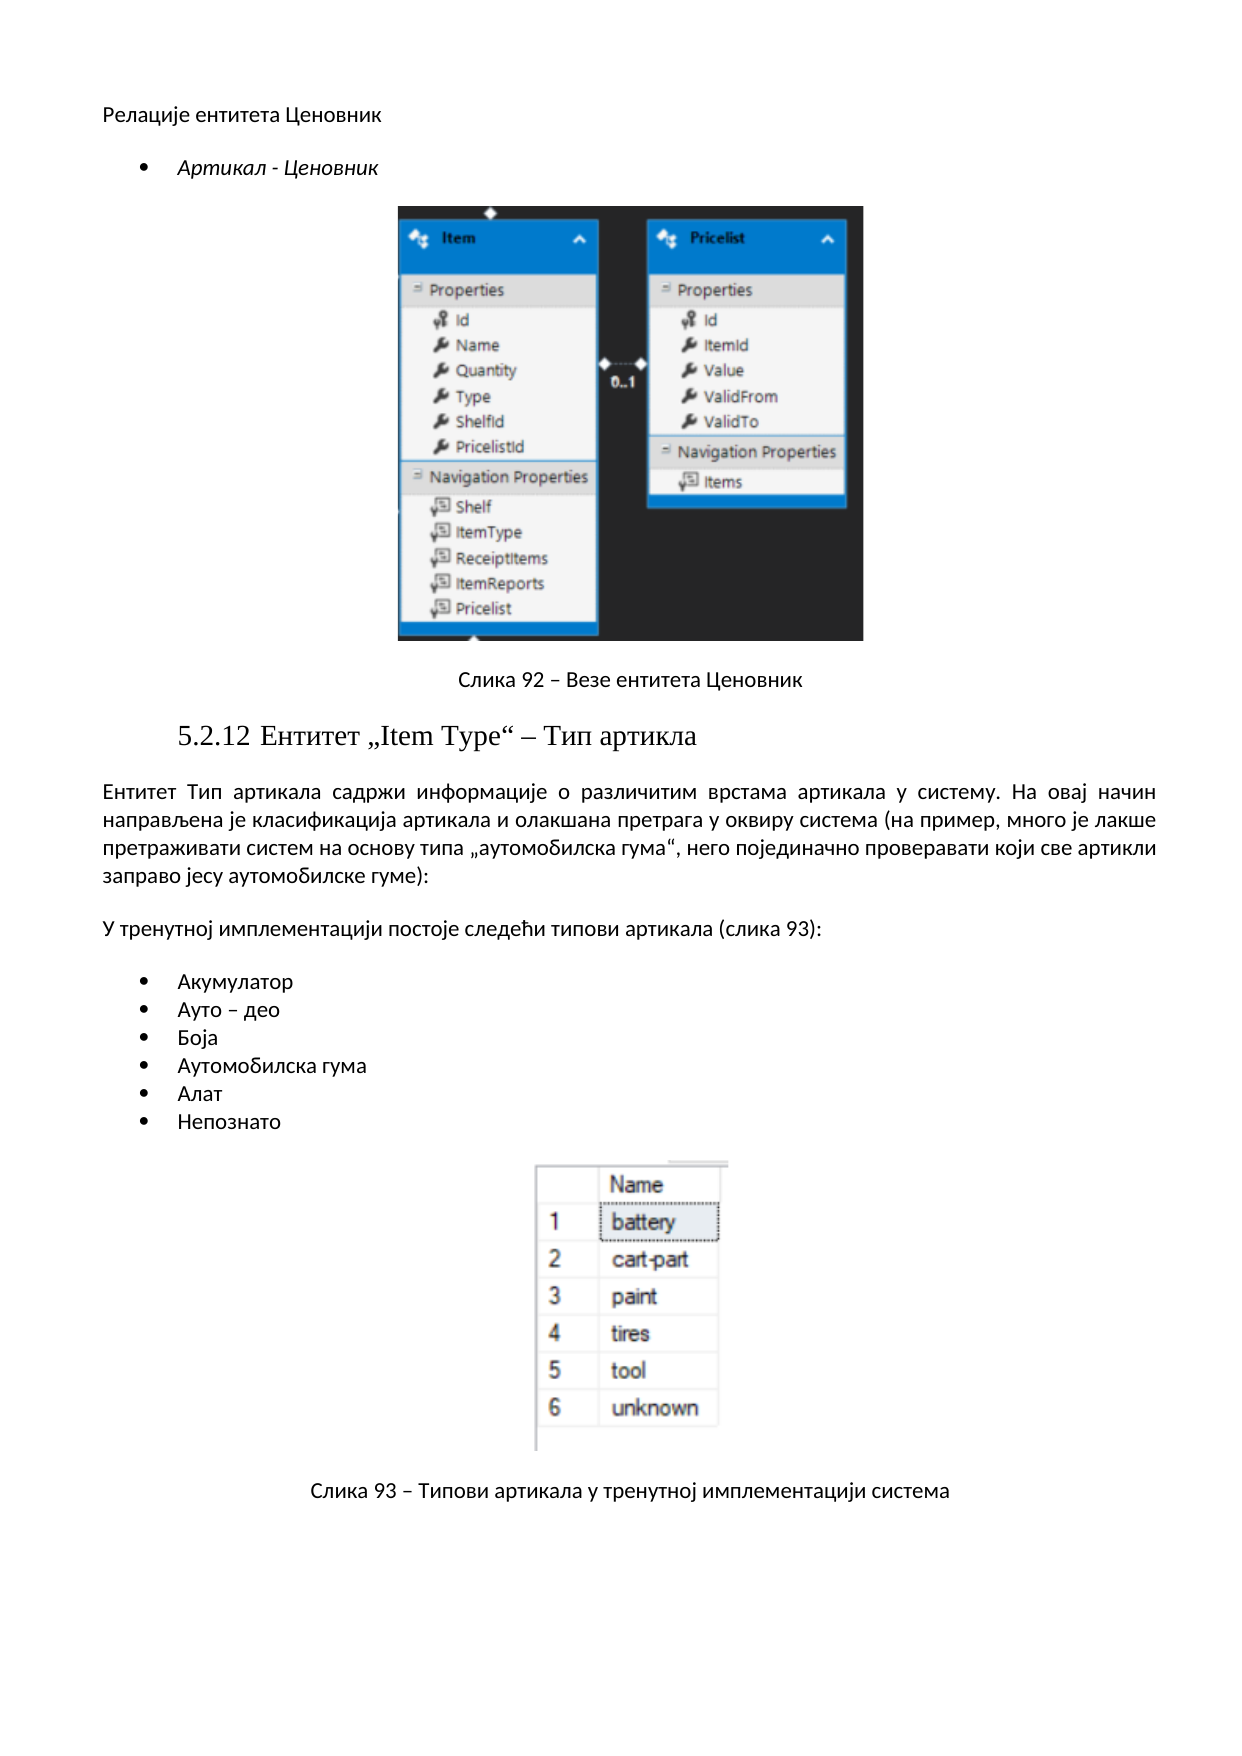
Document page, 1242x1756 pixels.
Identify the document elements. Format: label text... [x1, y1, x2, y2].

text Слика 92 – Везе ентитета Ценовник [102, 665, 1159, 693]
list Боја [140, 1023, 1159, 1051]
text У тренутној имплементацији постоје следећи типови артикала (слика 93): [102, 914, 1159, 942]
text Слика 93 – Типови артикала у тренутној имплементацији система [102, 1476, 1159, 1504]
list Непознато [140, 1107, 1159, 1135]
list Аутомобилска гума [140, 1051, 1159, 1079]
text Релације ентитета Ценовник [102, 100, 1159, 128]
picture [533, 1160, 729, 1451]
list Ауто – део [140, 995, 1159, 1023]
list Акумулатор [140, 967, 1159, 995]
list Артикал - Ценовник [140, 153, 1159, 181]
list Алат [140, 1079, 1159, 1107]
picture [397, 206, 864, 641]
text Ентитет Тип артикала садржи информације о различитим врстама артикала у систему. На овај начин направљена је класификација артикала и олакшана претрага у оквиру система (на пример, много је лакше претраживати систем на основу типа „аутомобилска гума“, него појединачно проверавати који све артикли заправо јесу аутомобилске гуме): [102, 777, 1159, 889]
subtitle Ентитет „Item Type“ – Тип артикла [177, 718, 1159, 752]
